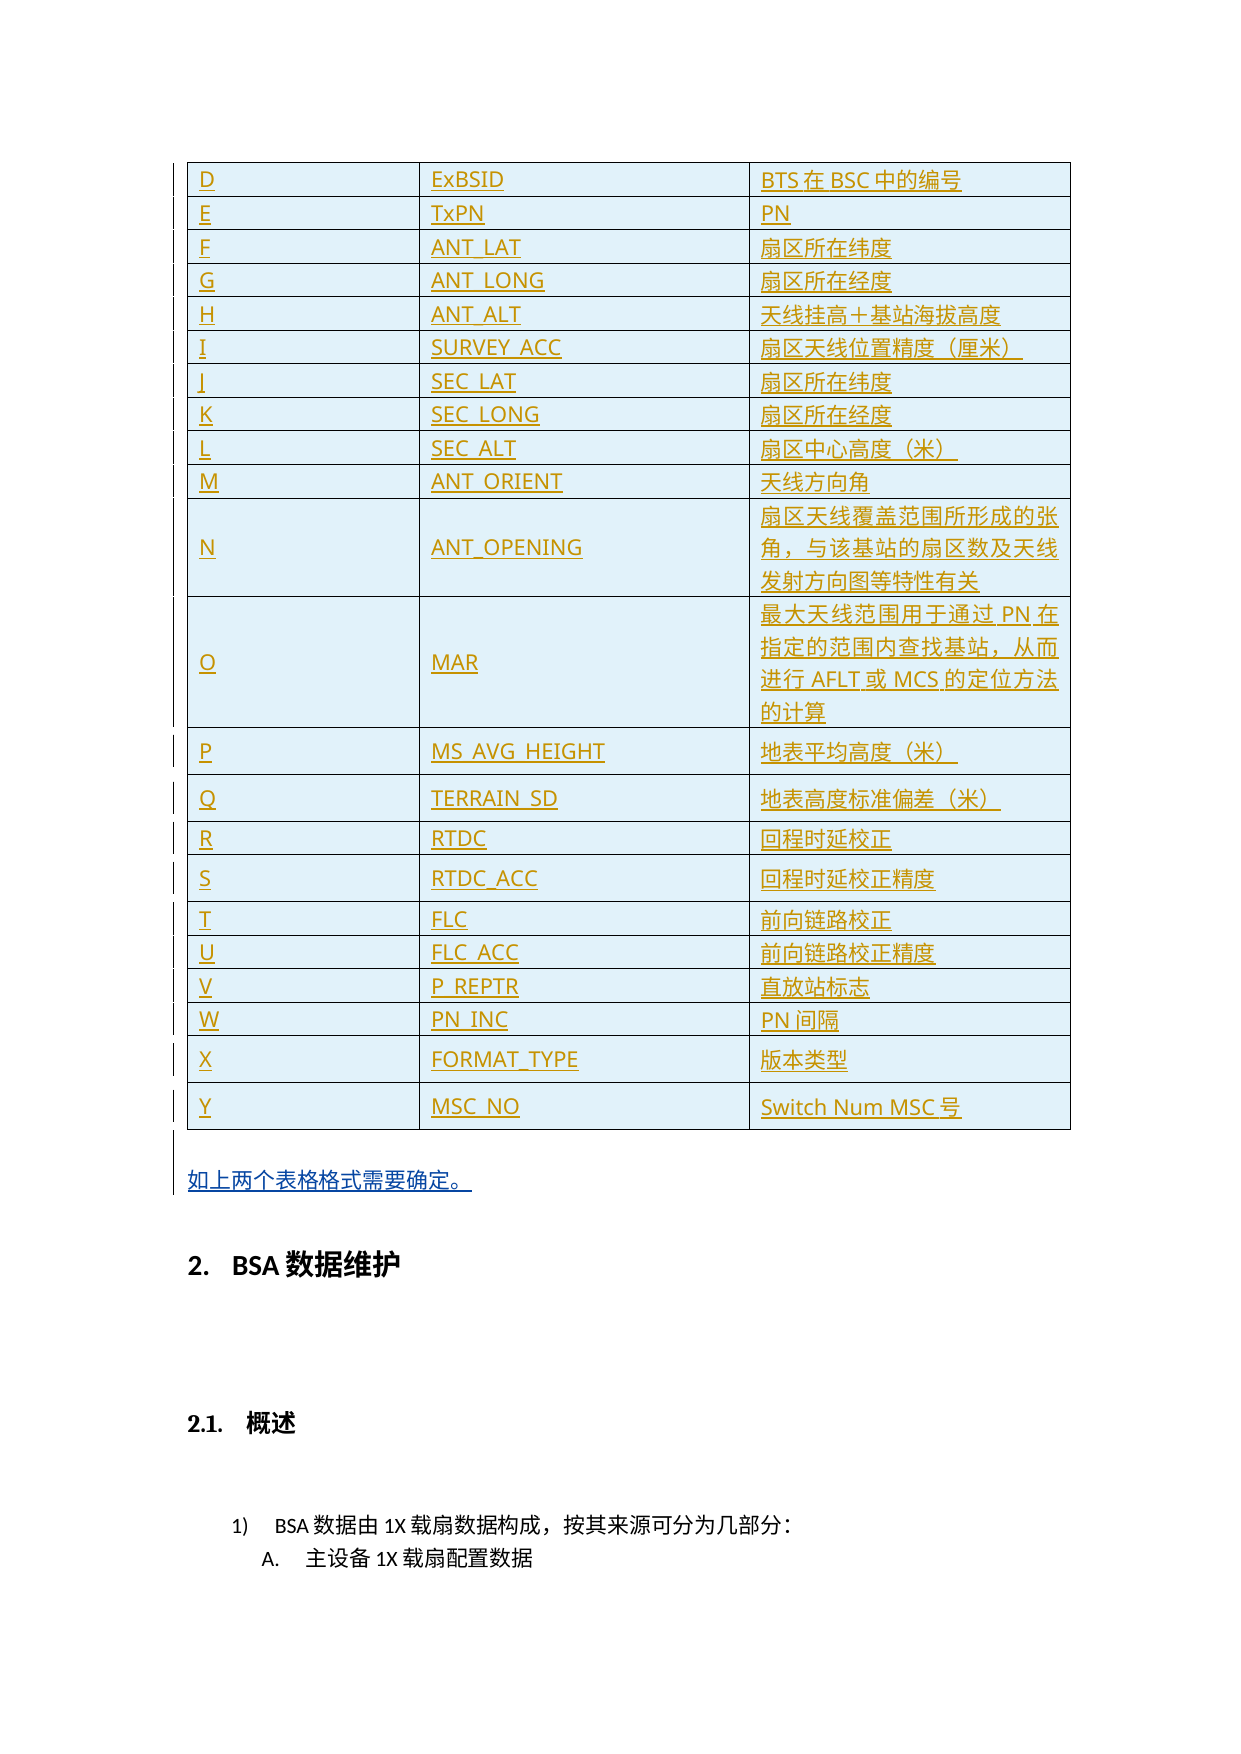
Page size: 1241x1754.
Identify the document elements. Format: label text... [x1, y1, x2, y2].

list 主设备1X载扇配置数据 [261, 1541, 1053, 1573]
subtitle BSA数据维护 [187, 1231, 1053, 1296]
subtitle 概述 [187, 1389, 1053, 1454]
list BSA数据由1X载扇数据构成，按其来源可分为几部分： [231, 1508, 1053, 1541]
